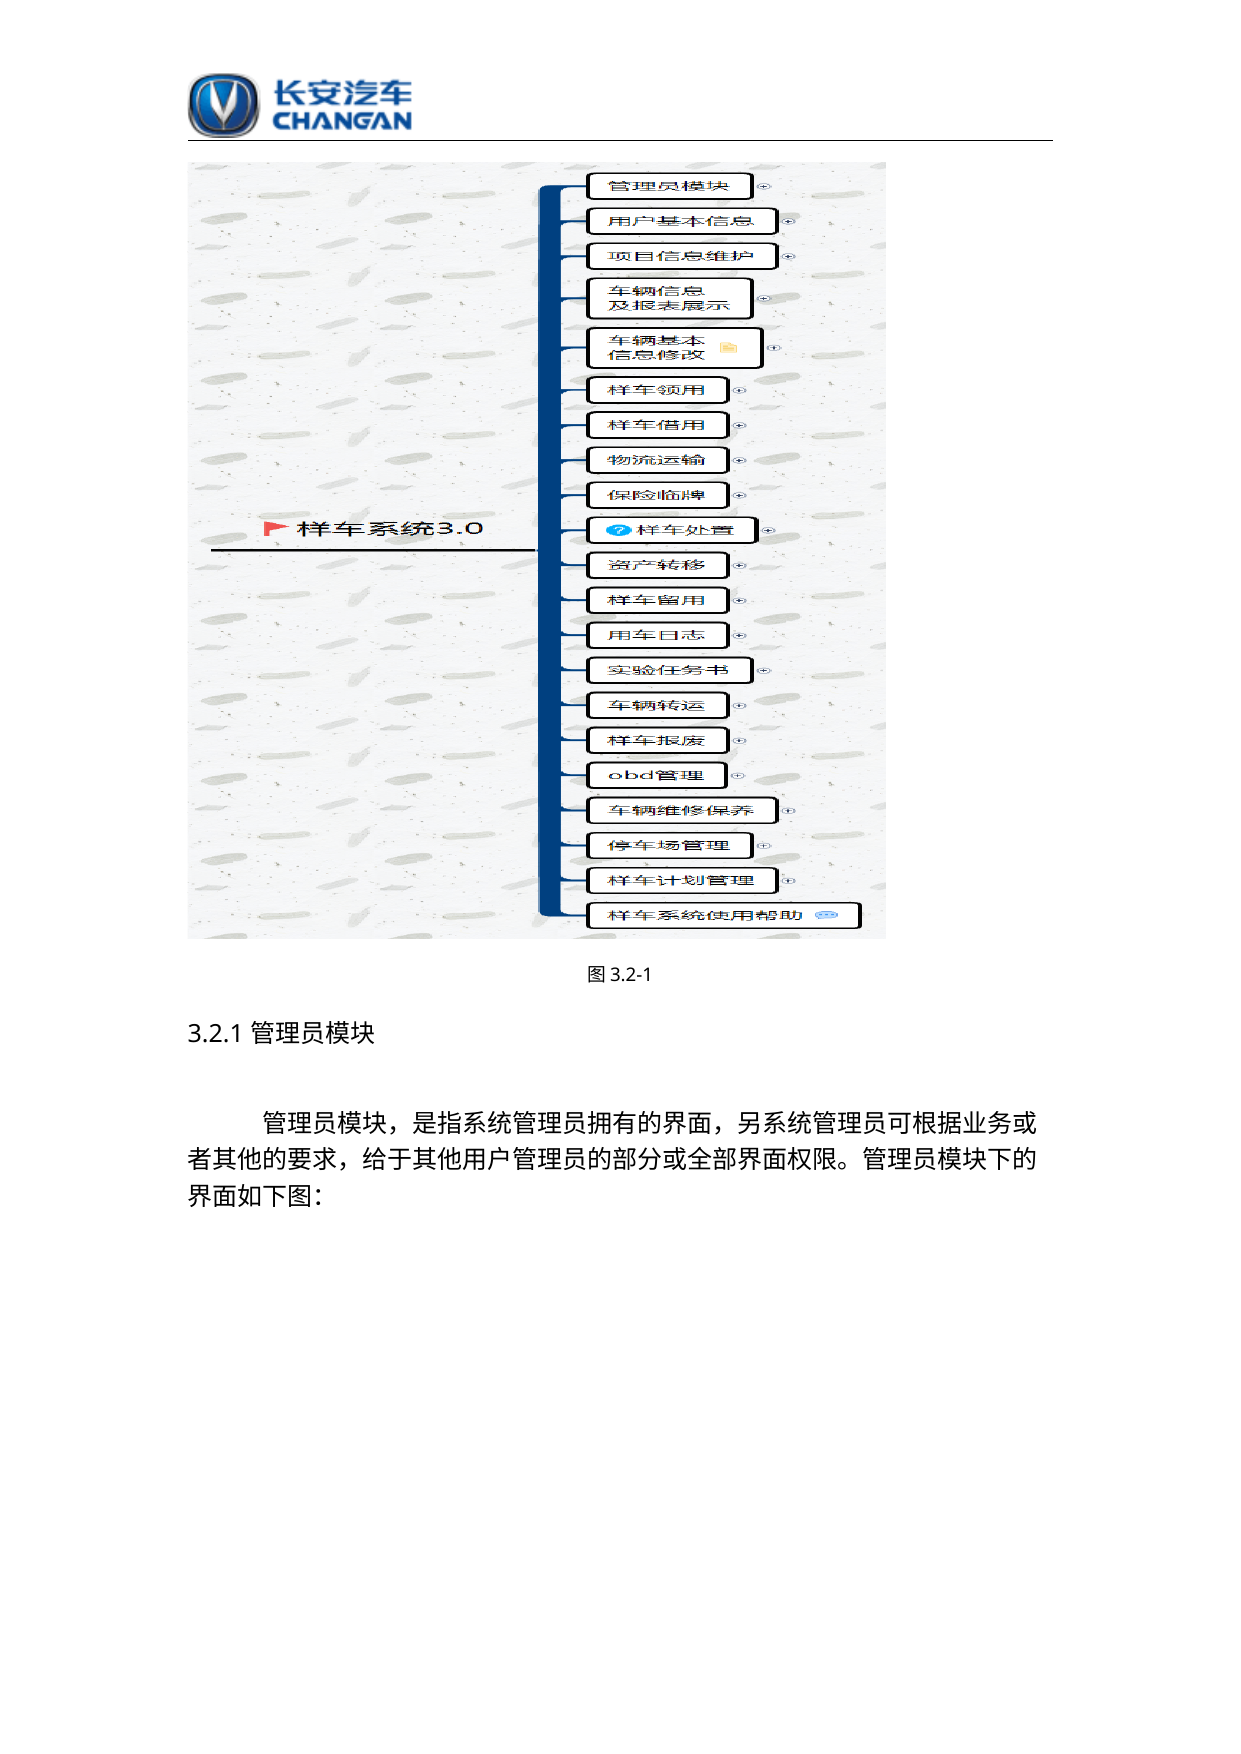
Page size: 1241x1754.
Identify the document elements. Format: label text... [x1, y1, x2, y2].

picture [187, 73, 432, 138]
subtitle 3.2.1 管理员模块 [187, 1014, 1053, 1050]
picture [187, 162, 886, 939]
text 管理员模块，是指系统管理员拥有的界面，另系统管理员可根据业务或者其他的要求，给于其他用户管理员的部分或全部界面权限。管理员模块下的界面如下图： [187, 1104, 1053, 1212]
text 图3.2-1 [187, 960, 1053, 987]
